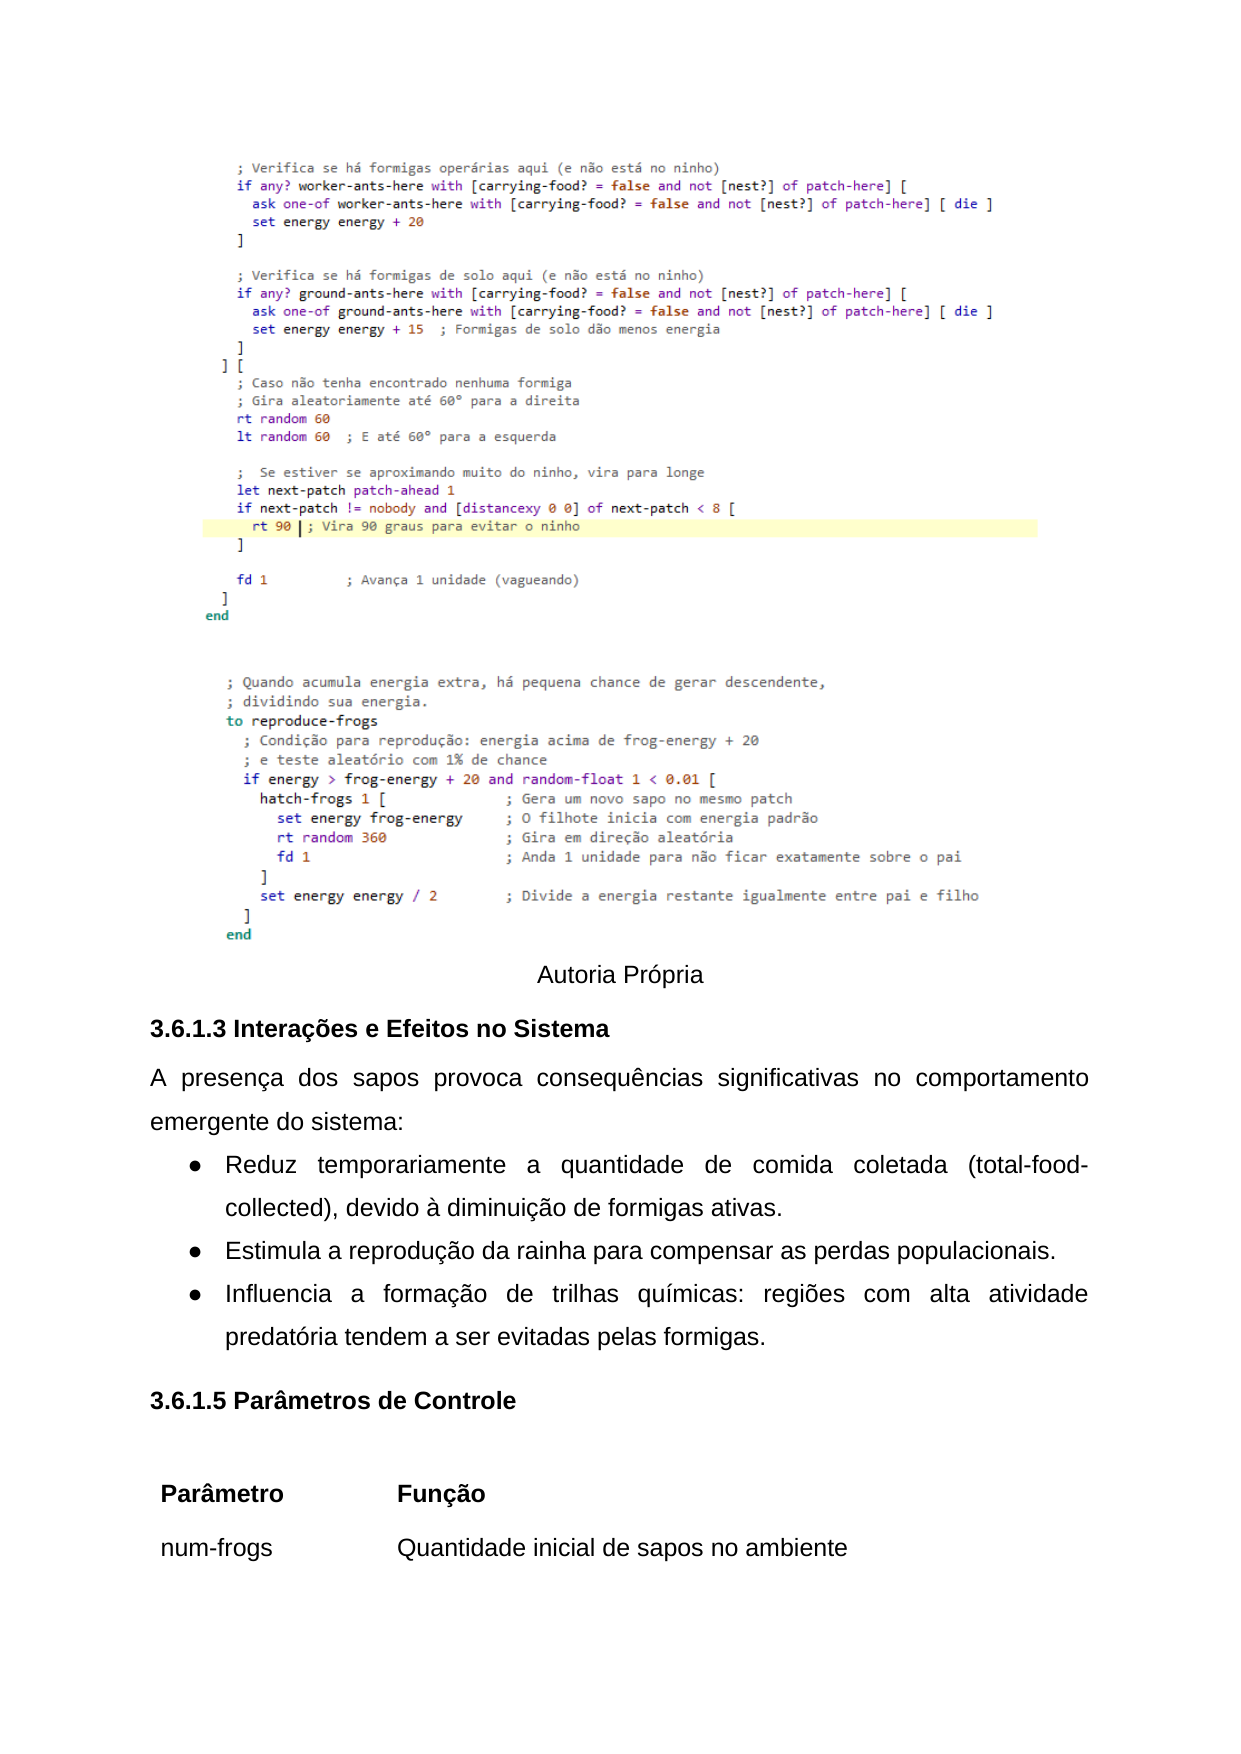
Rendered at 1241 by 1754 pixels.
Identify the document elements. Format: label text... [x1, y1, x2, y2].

list Influencia a formação de trilhas químicas: regiões com alta atividade predatória tendem a ser evitadas pelas formigas. [187, 1279, 1090, 1351]
picture [220, 664, 1020, 948]
subtitle 3.6.1.3 Interações e Efeitos no Sistema [150, 1014, 1090, 1042]
table_cell num-frogs [150, 1522, 386, 1576]
subtitle 3.6.1.5 Parâmetros de Controle [150, 1386, 1090, 1415]
table_header Função [386, 1469, 935, 1522]
list Reduz temporariamente a quantidade de comida coletada (total-food-collected), devido à diminuição de formigas ativas. [187, 1149, 1090, 1221]
text A presença dos sapos provoca consequências significativas no comportamento emergente do sistema: [150, 1063, 1090, 1135]
list Estimula a reprodução da rainha para compensar as perdas populacionais. [187, 1236, 1090, 1264]
text Autoria Própria [150, 960, 1090, 989]
picture [202, 150, 1038, 628]
table_header Parâmetro [150, 1469, 386, 1522]
table_cell Quantidade inicial de sapos no ambiente [386, 1522, 935, 1576]
